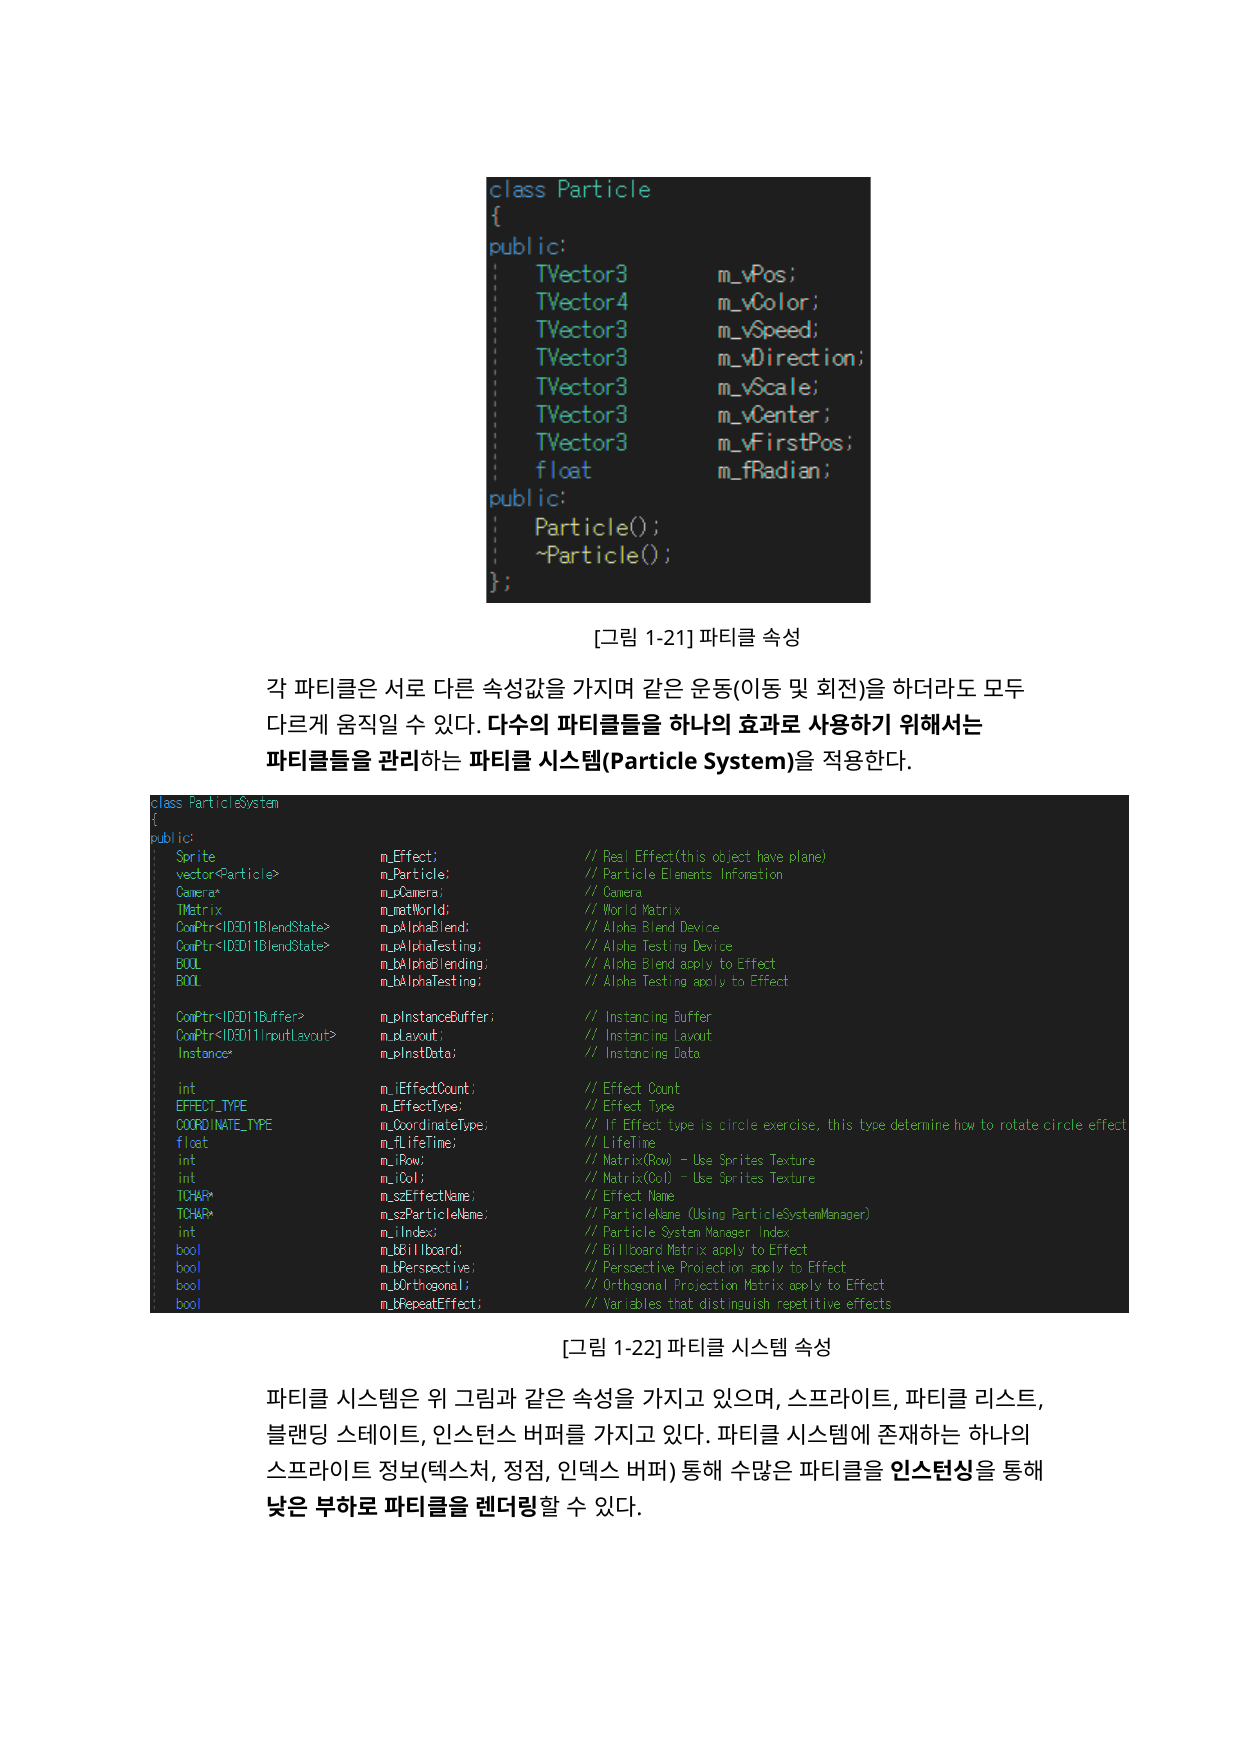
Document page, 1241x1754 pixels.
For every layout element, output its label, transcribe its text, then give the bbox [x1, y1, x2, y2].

picture [486, 177, 871, 603]
list 파티클 시스템은 위 그림과 같은 속성을 가지고 있으며, 스프라이트, 파티클 리스트, 블랜딩 스테이트, 인스턴스 버퍼를 가지고 있다. 파티클 시스템에 존재하는 하나의 스프라이트 정보(텍스처, 정점, 인덱스 버퍼) 통해 수많은 파티클을 인스턴싱을 통해 낮은 부하로 파티클을 렌더링할 수 있다. [267, 1381, 1090, 1522]
list 각 파티클은 서로 다른 속성값을 가지며 같은 운동(이동 및 회전)을 하더라도 모두 다르게 움직일 수 있다. 다수의 파티클들을 하나의 효과로 사용하기 위해서는 파티클들을 관리하는 파티클 시스템(Particle System)을 적용한다. [267, 671, 1090, 776]
picture [150, 795, 1129, 1313]
list [그림 1-22] 파티클 시스템 속성 [304, 1331, 1090, 1362]
list [그림 1-21] 파티클 속성 [304, 621, 1090, 652]
